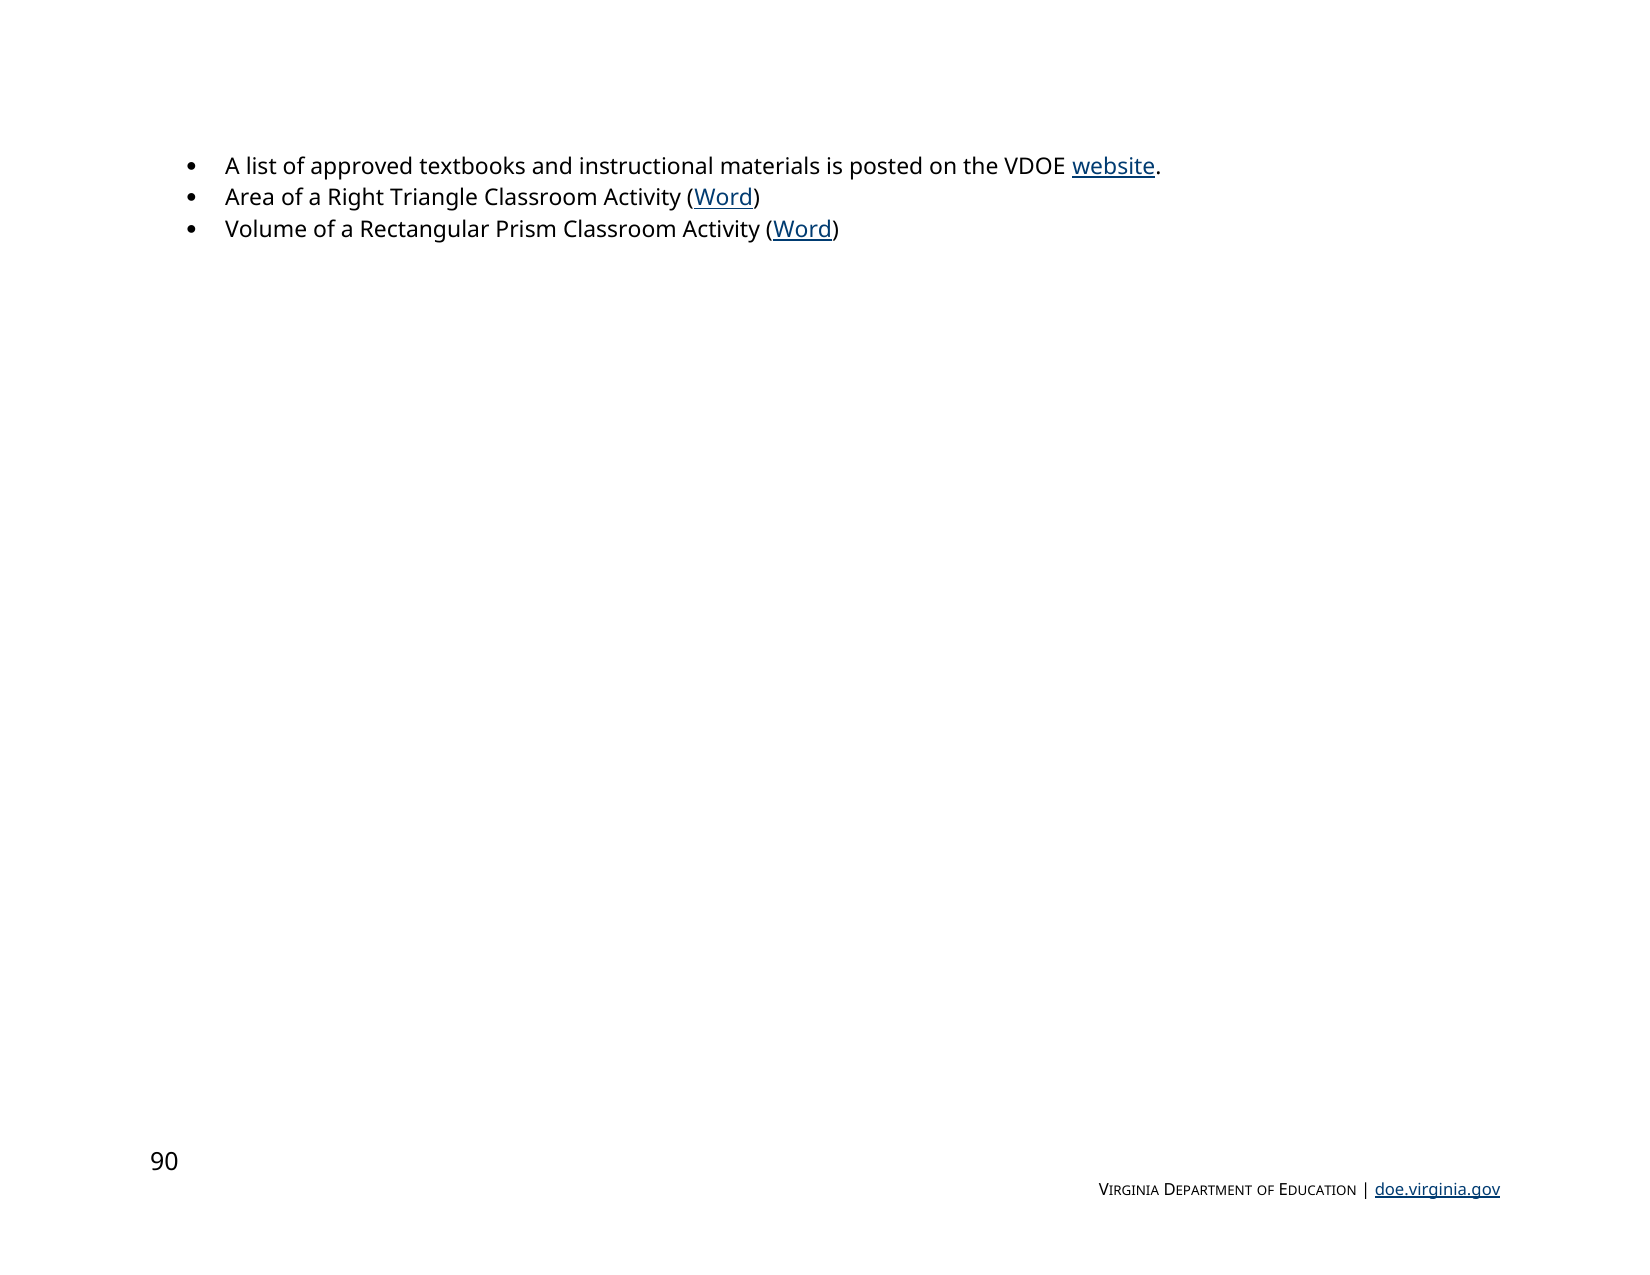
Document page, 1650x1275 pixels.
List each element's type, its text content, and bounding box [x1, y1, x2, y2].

list A list of approved textbooks and instructional materials is posted on the VDOE website. [187, 150, 1500, 181]
list Area of a Right Triangle Classroom Activity (Word) [187, 181, 1500, 212]
list Volume of a Rectangular Prism Classroom Activity (Word) [187, 212, 1500, 244]
